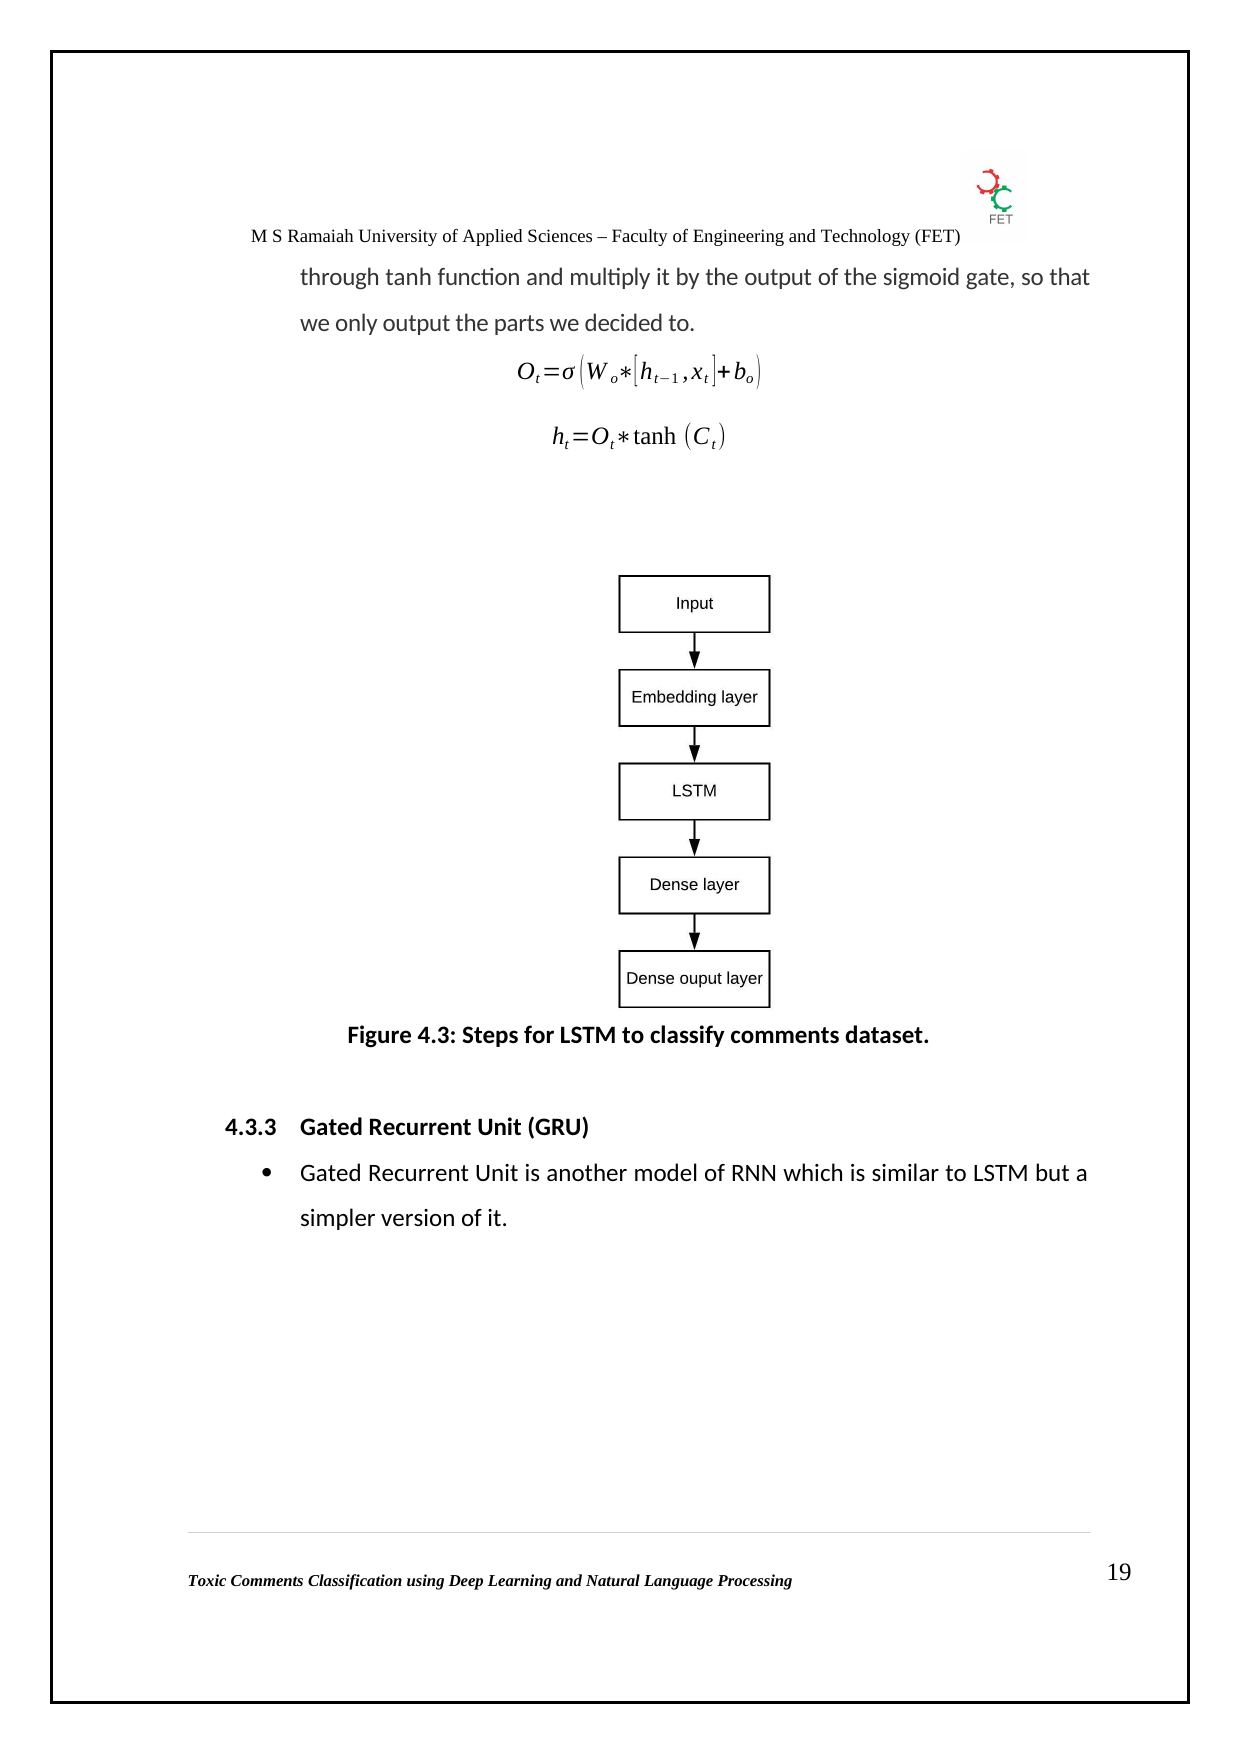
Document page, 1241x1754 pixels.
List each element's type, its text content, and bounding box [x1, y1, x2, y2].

picture [605, 562, 785, 1020]
list Gated Recurrent Unit (GRU) [225, 1111, 1090, 1142]
list Gated Recurrent Unit is another model of RNN which is similar to LSTM but a simpler version of it. [262, 1157, 1090, 1233]
text Figure 4.3: Steps for LSTM to classify comments dataset. [187, 1020, 1090, 1050]
picture [961, 150, 1028, 243]
